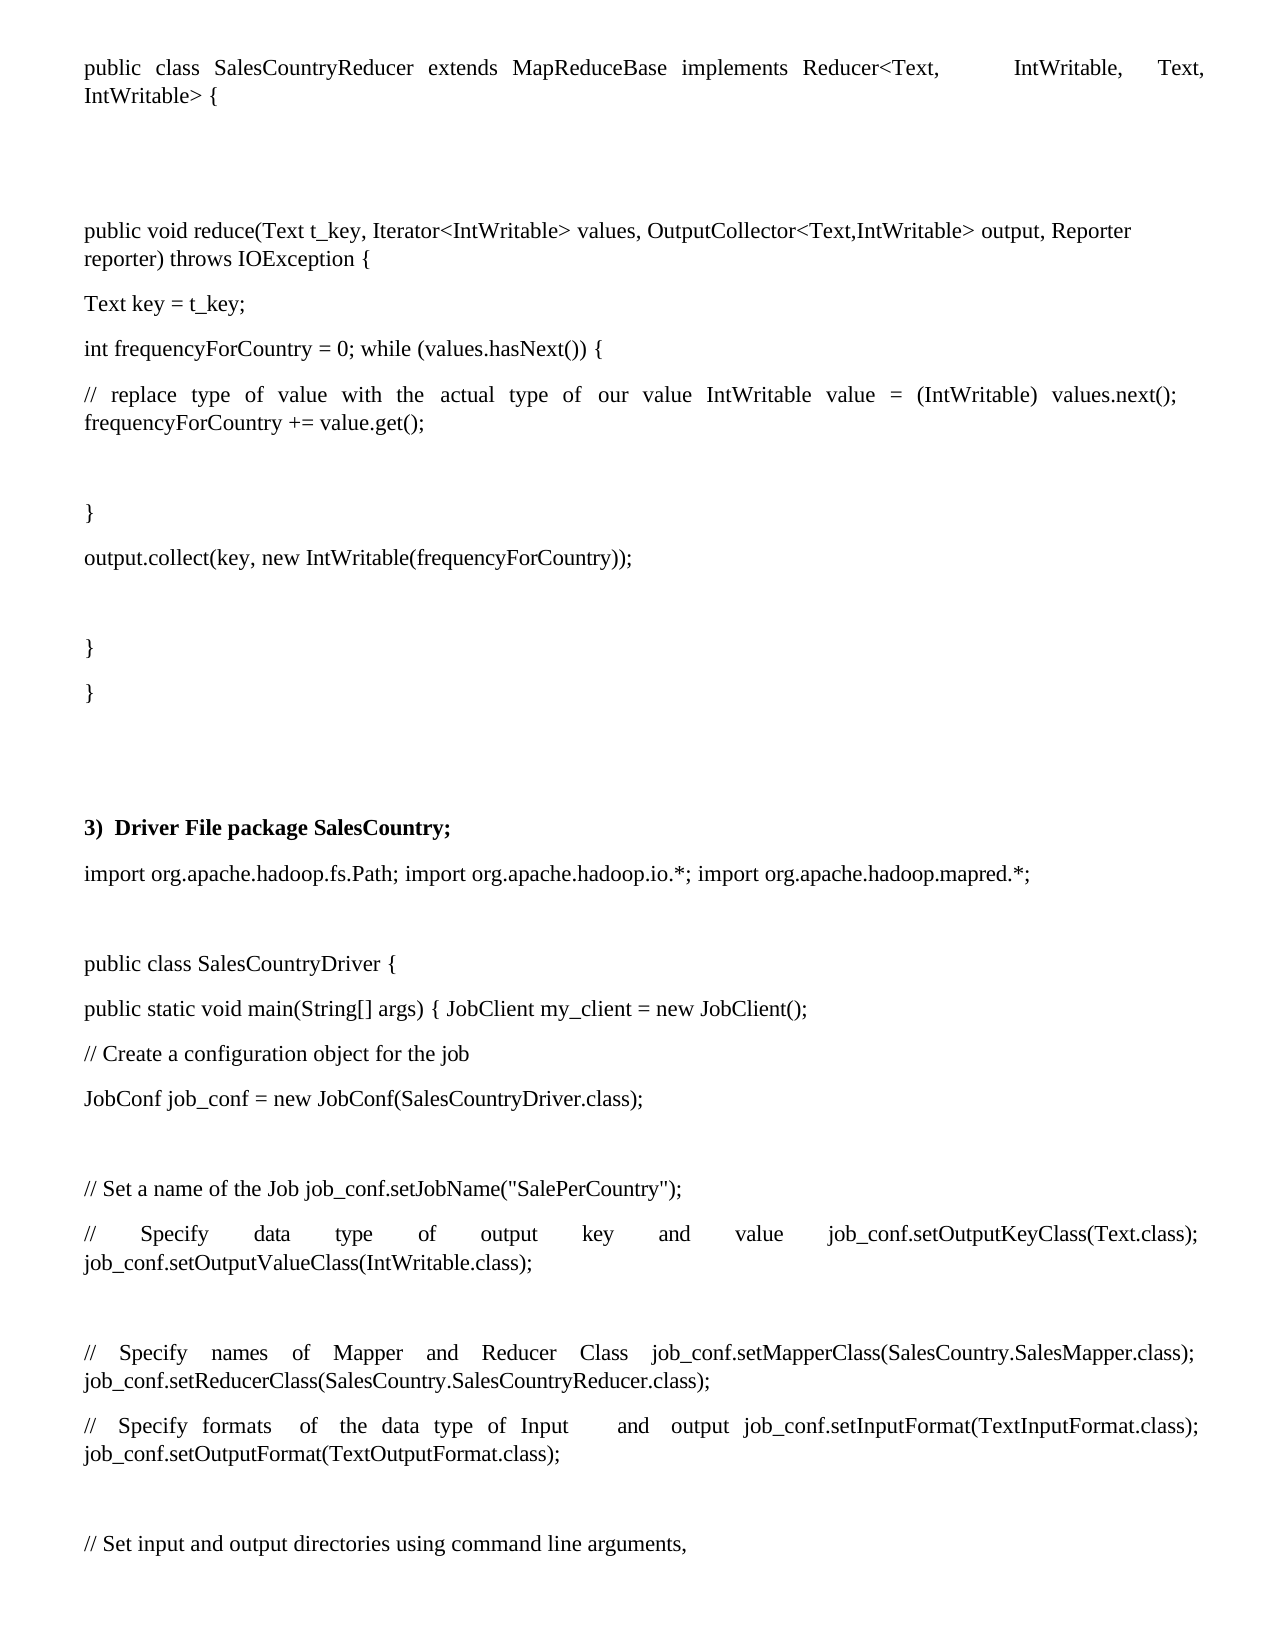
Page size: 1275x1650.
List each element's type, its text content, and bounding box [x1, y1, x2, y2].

text import org.apache.hadoop.fs.Path; import org.apache.hadoop.io.*; import org.apache.hadoop.mapred.*; [84, 860, 1217, 886]
text } [84, 679, 1217, 706]
list Driver File package SalesCountry; [84, 814, 1217, 841]
text public static void main(String[] args) { JobClient my_client = new JobClient(); [84, 995, 1217, 1021]
text } [84, 634, 1217, 661]
text public class SalesCountryDriver { [84, 950, 1217, 976]
text public void reduce(Text t_key, Iterator<IntWritable> values, OutputCollector<Text,IntWritable> output, Reporter reporter) throws IOException { [84, 217, 1206, 272]
text // Specify names of Mapper and Reducer Class job_conf.setMapperClass(SalesCountry.SalesMapper.class); job_conf.setReducerClass(SalesCountry.SalesCountryReducer.class); [84, 1339, 1206, 1393]
text // Specify data type of output key and value job_conf.setOutputKeyClass(Text.class); job_conf.setOutputValueClass(IntWritable.class); [84, 1220, 1206, 1275]
text } [84, 499, 1217, 525]
text output.collect(key, new IntWritable(frequencyForCountry)); [84, 544, 1217, 570]
text Text key = t_key; [84, 290, 1217, 317]
text public class SalesCountryReducer extends MapReduceBase implements Reducer<Text, IntWritable, Text, IntWritable> { [84, 54, 1205, 109]
text // Set a name of the Job job_conf.setJobName("SalePerCountry"); [84, 1175, 1217, 1202]
text // Specify formats of the data type of Input and output job_conf.setInputFormat(TextInputFormat.class); job_conf.setOutputFormat(TextOutputFormat.class); [84, 1412, 1206, 1467]
text // Set input and output directories using command line arguments, [84, 1531, 1217, 1557]
text // replace type of value with the actual type of our value IntWritable value = (IntWritable) values.next(); frequencyForCountry += value.get(); [84, 381, 1217, 435]
text // Create a configuration object for the job [84, 1040, 1217, 1066]
text int frequencyForCountry = 0; while (values.hasNext()) { [84, 335, 1217, 362]
text JobConf job_conf = new JobConf(SalesCountryDriver.class); [84, 1085, 1217, 1111]
